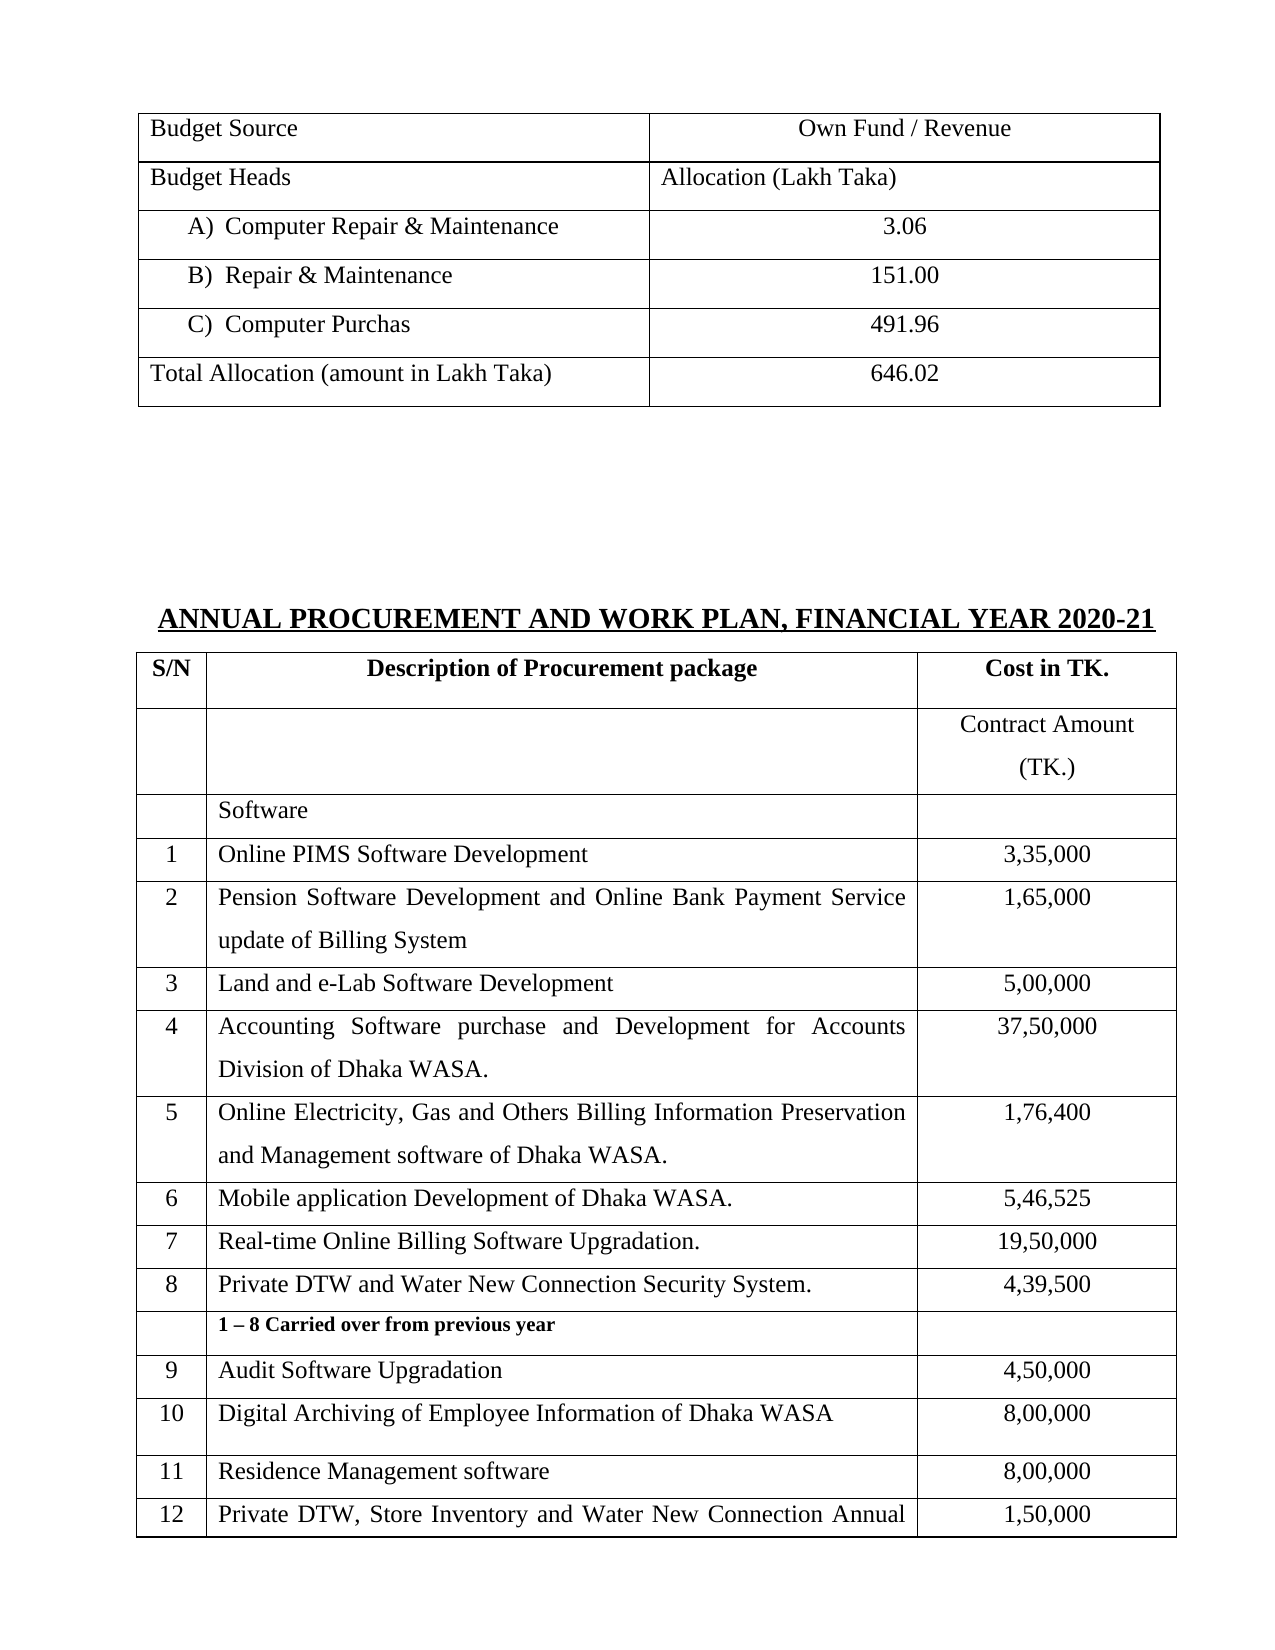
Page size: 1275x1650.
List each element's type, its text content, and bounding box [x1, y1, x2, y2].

table_cell 1,76,400 [918, 1097, 1176, 1182]
table_cell Audit Software Upgradation [207, 1356, 917, 1397]
table_cell 151.00 [650, 260, 1159, 308]
table_cell Repair & Maintenance [139, 260, 649, 308]
table_cell 37,50,000 [918, 1011, 1176, 1096]
table_cell [918, 1312, 1176, 1354]
table_cell Private DTW and Water New Connection Security System. [207, 1269, 917, 1311]
table_cell Total Allocation (amount in Lakh Taka) [139, 358, 649, 406]
table_cell 1,50,000 [918, 1499, 1176, 1536]
table_cell 10 [137, 1399, 206, 1455]
table_cell Online Electricity, Gas and Others Billing Information Preservation and Management software of Dhaka WASA. [207, 1097, 917, 1182]
table_cell [918, 795, 1176, 838]
table_cell 11 [137, 1456, 206, 1498]
table_cell [207, 709, 917, 794]
table_cell Online PIMS Software Development [207, 839, 917, 881]
table_header S/N [137, 653, 206, 708]
table_cell 3.06 [650, 211, 1159, 259]
table_cell Allocation (Lakh Taka) [650, 163, 1159, 210]
table_cell 12 [137, 1499, 206, 1536]
table_cell Budget Source [139, 114, 649, 161]
table_cell 4,50,000 [918, 1356, 1176, 1397]
table_cell Own Fund / Revenue [650, 114, 1159, 161]
table_cell Mobile application Development of Dhaka WASA. [207, 1183, 917, 1225]
table_cell 8,00,000 [918, 1399, 1176, 1455]
table_cell 4,39,500 [918, 1269, 1176, 1311]
table_cell Software [207, 795, 917, 838]
table_cell 2 [137, 882, 206, 967]
table_cell [137, 709, 206, 794]
table_cell 491.96 [650, 309, 1159, 357]
table_cell 3,35,000 [918, 839, 1176, 881]
table_cell 5 [137, 1097, 206, 1182]
table_cell 1,65,000 [918, 882, 1176, 967]
table_cell Accounting Software purchase and Development for Accounts Division of Dhaka WASA. [207, 1011, 917, 1096]
table_cell 5,46,525 [918, 1183, 1176, 1225]
table_cell [137, 1312, 206, 1354]
table_cell Contract Amount (TK.) [918, 709, 1176, 794]
table_cell Pension Software Development and Online Bank Payment Service update of Billing System [207, 882, 917, 967]
table_cell [137, 795, 206, 838]
table_cell 7 [137, 1226, 206, 1268]
table_cell Computer Purchas [139, 309, 649, 357]
table_cell Residence Management software [207, 1456, 917, 1498]
table_cell 8 [137, 1269, 206, 1311]
table_cell 5,00,000 [918, 968, 1176, 1010]
table_cell Computer Repair & Maintenance [139, 211, 649, 259]
table_cell 1 – 8 Carried over from previous year [207, 1312, 917, 1354]
table_cell 3 [137, 968, 206, 1010]
table_cell Digital Archiving of Employee Information of Dhaka WASA [207, 1399, 917, 1455]
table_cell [207, 1499, 917, 1536]
table_cell 19,50,000 [918, 1226, 1176, 1268]
table_cell 6 [137, 1183, 206, 1225]
table_cell 4 [137, 1011, 206, 1096]
table_cell 9 [137, 1356, 206, 1397]
table_cell 1 [137, 839, 206, 881]
table_cell Budget Heads [139, 163, 649, 210]
table_header Cost in TK. [918, 653, 1176, 708]
table_header Description of Procurement package [207, 653, 917, 708]
text ANNUAL PROCUREMENT AND WORK PLAN, FINANCIAL YEAR 2020-21 [150, 601, 1162, 635]
table_cell Land and e-Lab Software Development [207, 968, 917, 1010]
table_cell 8,00,000 [918, 1456, 1176, 1498]
table_cell 646.02 [650, 358, 1159, 406]
table_cell Real-time Online Billing Software Upgradation. [207, 1226, 917, 1268]
